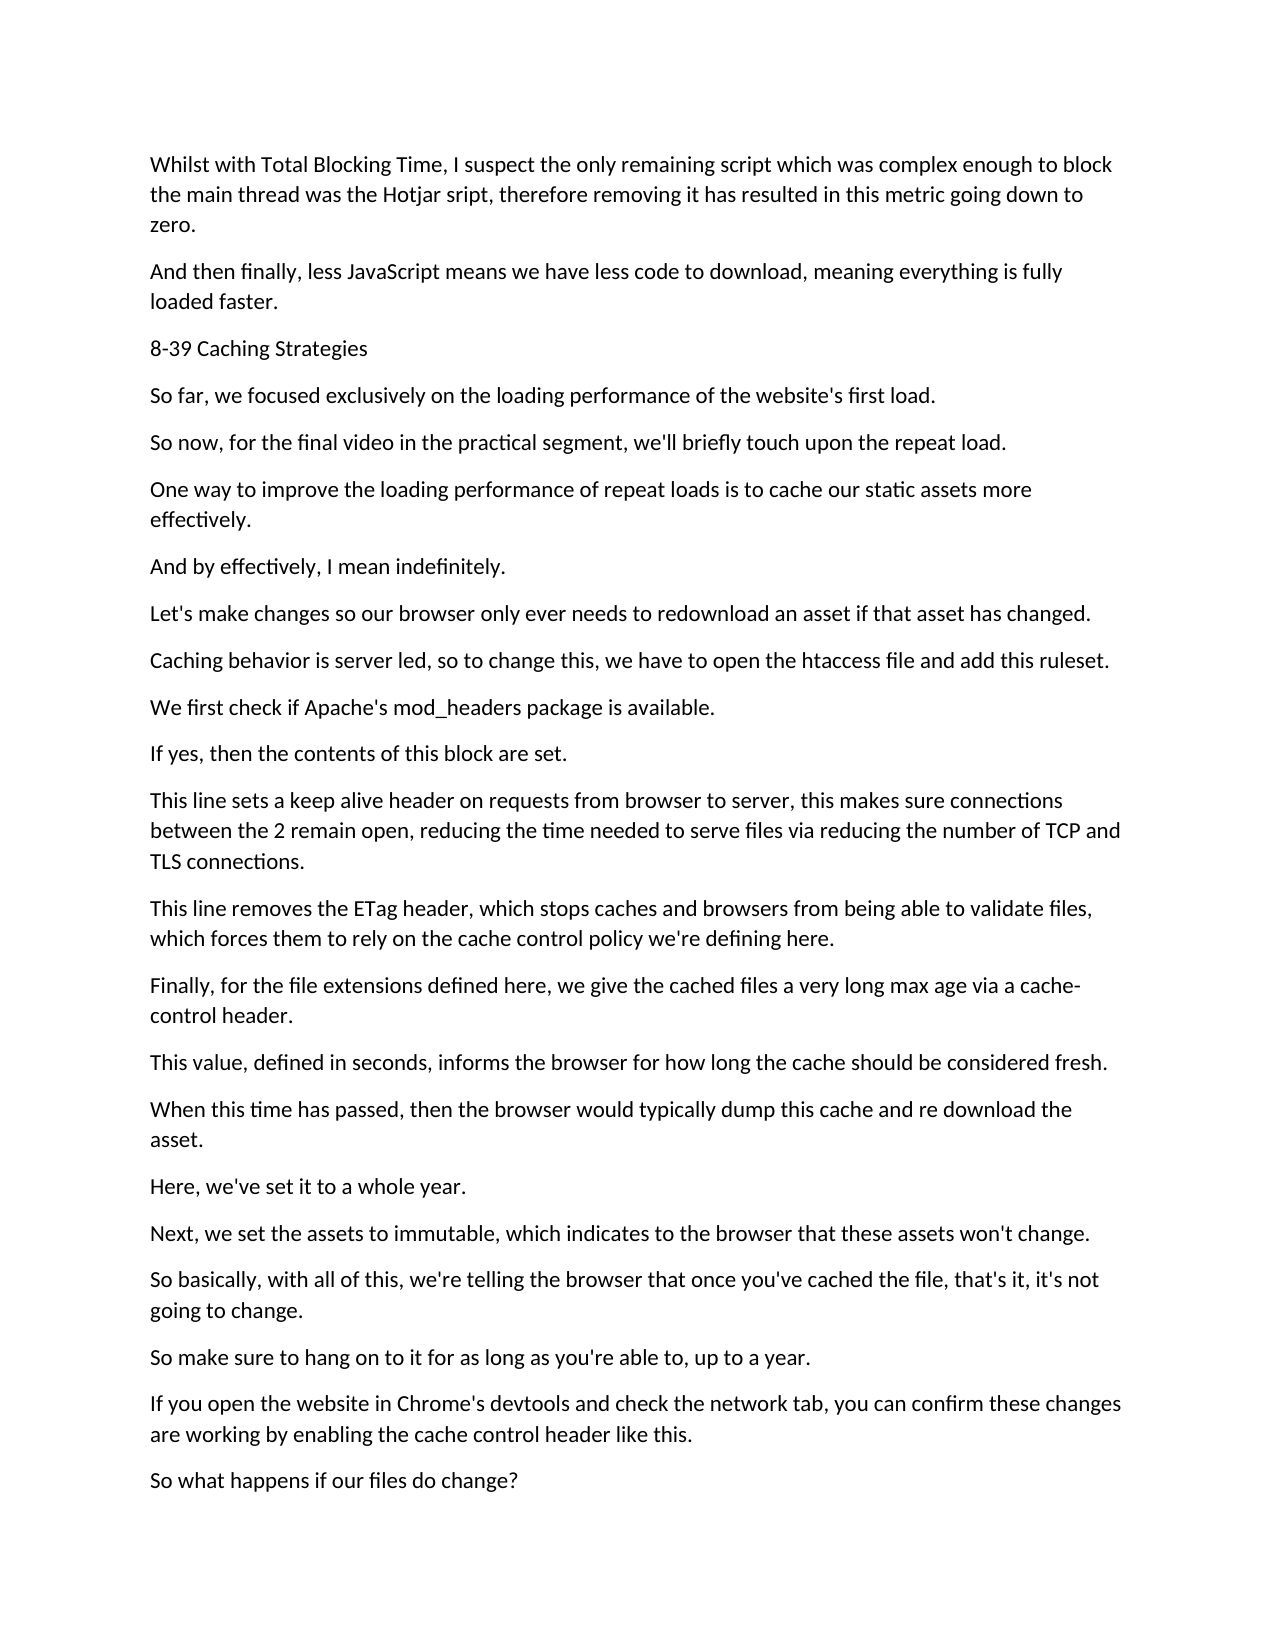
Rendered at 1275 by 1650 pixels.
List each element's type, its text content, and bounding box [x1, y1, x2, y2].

text Next, we set the assets to immutable, which indicates to the browser that these assets won't change. [150, 1219, 1125, 1247]
text This line sets a keep alive header on requests from browser to server, this makes sure connections between the 2 remain open, reducing the time needed to serve files via reducing the number of TCP and TLS connections. [150, 786, 1125, 875]
text Let's make changes so our browser only ever needs to redownload an asset if that asset has changed. [150, 599, 1125, 627]
text Whilst with Total Blocking Time, I suspect the only remaining script which was complex enough to block the main thread was the Hotjar sript, therefore removing it has resulted in this metric going down to zero. [150, 150, 1125, 238]
text So what happens if our files do change? [150, 1467, 1125, 1495]
text Caching behavior is server led, so to change this, we have to open the htaccess file and add this ruleset. [150, 646, 1125, 674]
text 8-39 Caching Strategies [150, 334, 1125, 362]
text If yes, then the contents of this block are set. [150, 739, 1125, 768]
text So now, for the final video in the practical segment, we'll briefly touch upon the repeat load. [150, 428, 1125, 456]
text So make sure to hang on to it for as long as you're able to, up to a year. [150, 1343, 1125, 1371]
text And by effectively, I mean indefinitely. [150, 552, 1125, 580]
text This value, defined in seconds, informs the browser for how long the cache should be considered fresh. [150, 1048, 1125, 1076]
text This line removes the ETag header, which stops caches and browsers from being able to validate files, which forces them to rely on the cache control policy we're defining here. [150, 894, 1125, 952]
text When this time has passed, then the browser would typically dump this cache and re download the asset. [150, 1095, 1125, 1153]
text And then finally, less JavaScript means we have less code to download, meaning everything is fully loaded faster. [150, 257, 1125, 316]
text Finally, for the file extensions defined here, we give the cached files a very long max age via a cache-control header. [150, 971, 1125, 1029]
text Here, we've set it to a whole year. [150, 1172, 1125, 1200]
text So far, we focused exclusively on the loading performance of the website's first load. [150, 381, 1125, 409]
text We first check if Apache's mod_headers package is available. [150, 693, 1125, 721]
text So basically, with all of this, we're telling the browser that once you've cached the file, that's it, it's not going to change. [150, 1266, 1125, 1324]
text If you open the website in Chrome's devtools and check the network tab, you can confirm these changes are working by enabling the cache control header like this. [150, 1389, 1125, 1448]
text One way to improve the loading performance of repeat loads is to cache our static assets more effectively. [150, 475, 1125, 533]
